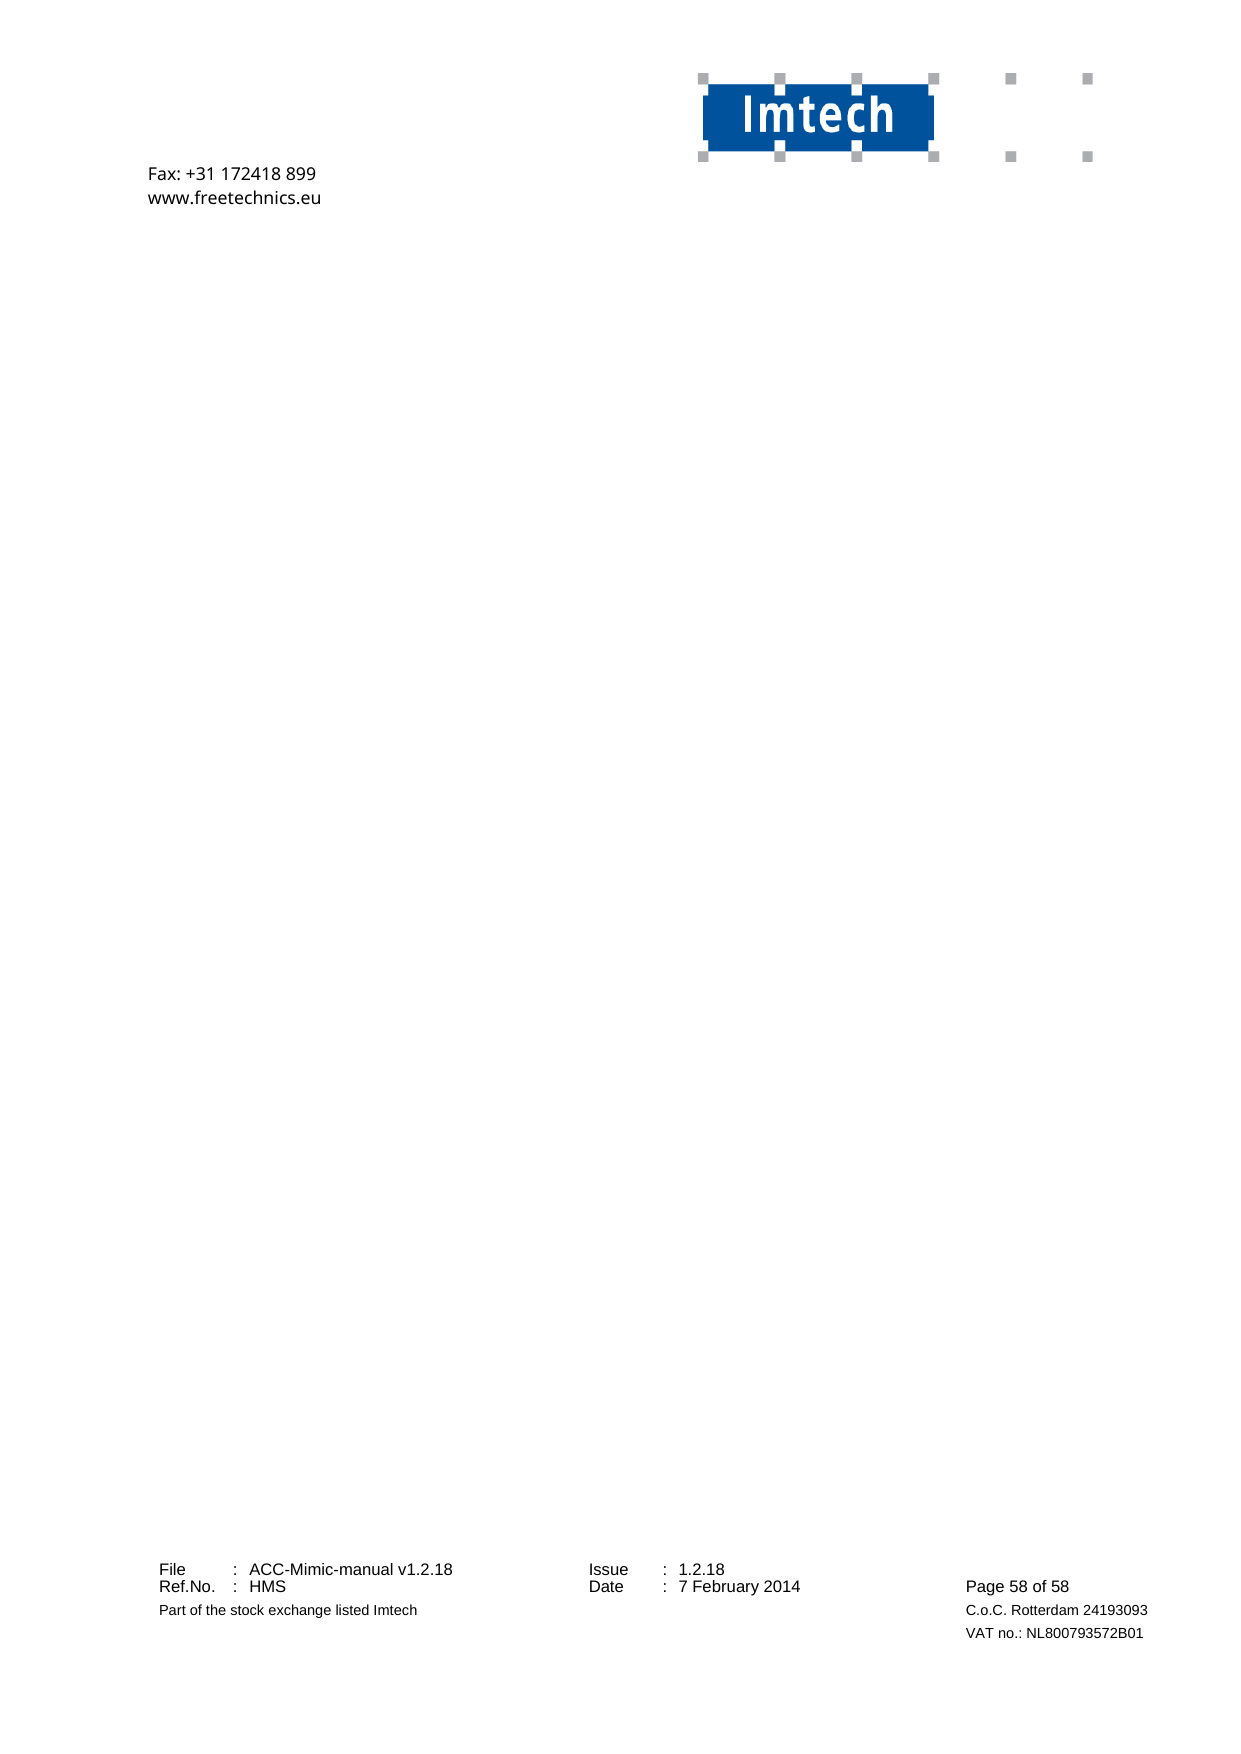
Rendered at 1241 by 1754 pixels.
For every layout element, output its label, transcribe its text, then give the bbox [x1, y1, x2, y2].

picture [697, 73, 1093, 162]
text www.freetechnics.eu [148, 185, 1093, 209]
text Fax: +31 172418 899 [148, 161, 1093, 185]
